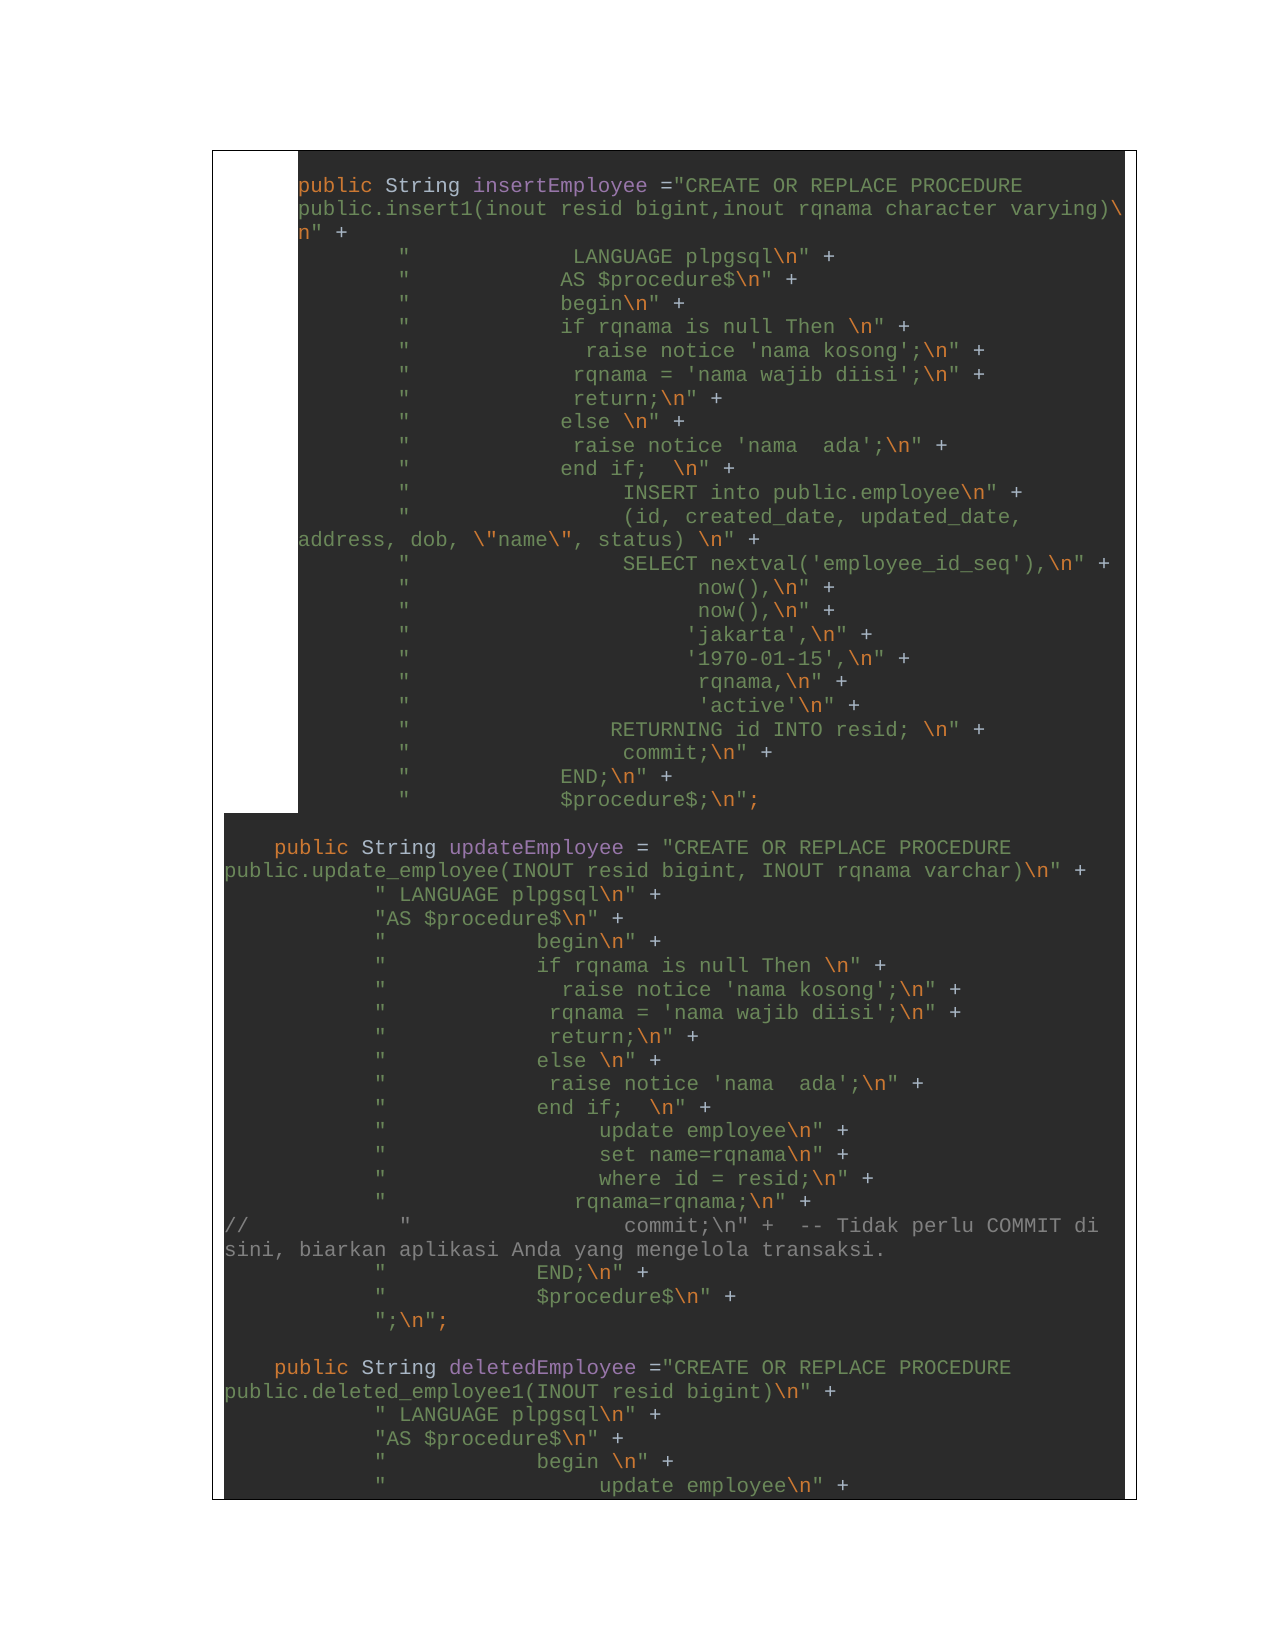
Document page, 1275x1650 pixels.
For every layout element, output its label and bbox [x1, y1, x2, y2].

table_header [213, 151, 298, 1499]
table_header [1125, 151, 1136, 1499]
